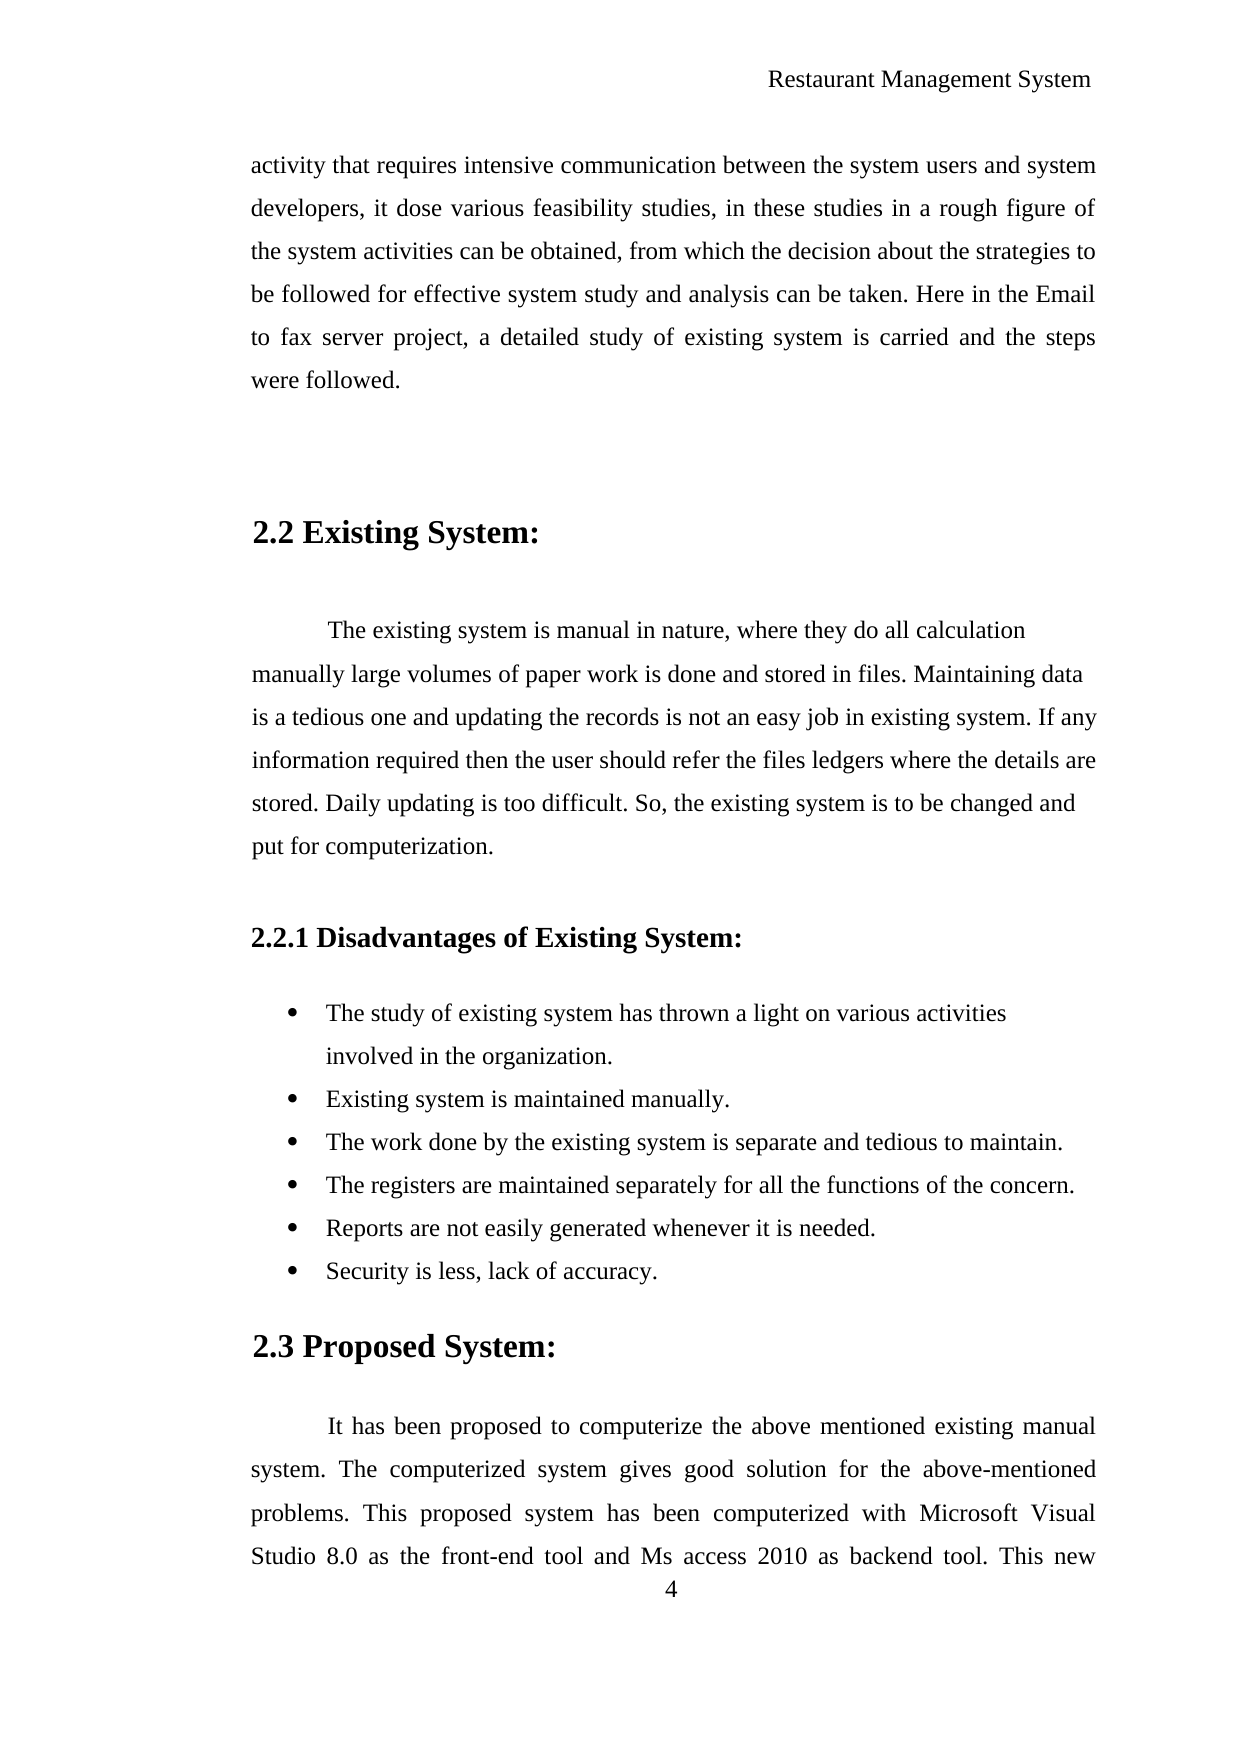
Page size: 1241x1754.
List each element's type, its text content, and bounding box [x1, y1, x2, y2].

text 2.2.1 Disadvantages of Existing System: [251, 920, 1097, 953]
list The registers are maintained separately for all the functions of the concern. [288, 1170, 1097, 1199]
text The existing system is manual in nature, where they do all calculation manually large volumes of paper work is done and stored in files. Maintaining data is a tedious one and updating the records is not an easy job in existing system. If any information required then the user should refer the files ledgers where the details are stored. Daily updating is too difficult. So, the existing system is to be changed and put for computerization. [251, 616, 1097, 860]
list Reports are not easily generated whenever it is needed. [288, 1213, 1097, 1242]
list The work done by the existing system is separate and tedious to maintain. [288, 1127, 1097, 1156]
text 2.3 Proposed System: [177, 1327, 1097, 1365]
list Existing system is maintained manually. [288, 1084, 1097, 1113]
list Security is less, lack of accuracy. [288, 1256, 1097, 1285]
text 2.2 Existing System: [177, 512, 1097, 551]
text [251, 1411, 1097, 1569]
list The study of existing system has thrown a light on various activities involved in the organization. [288, 998, 1097, 1069]
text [251, 150, 1097, 394]
